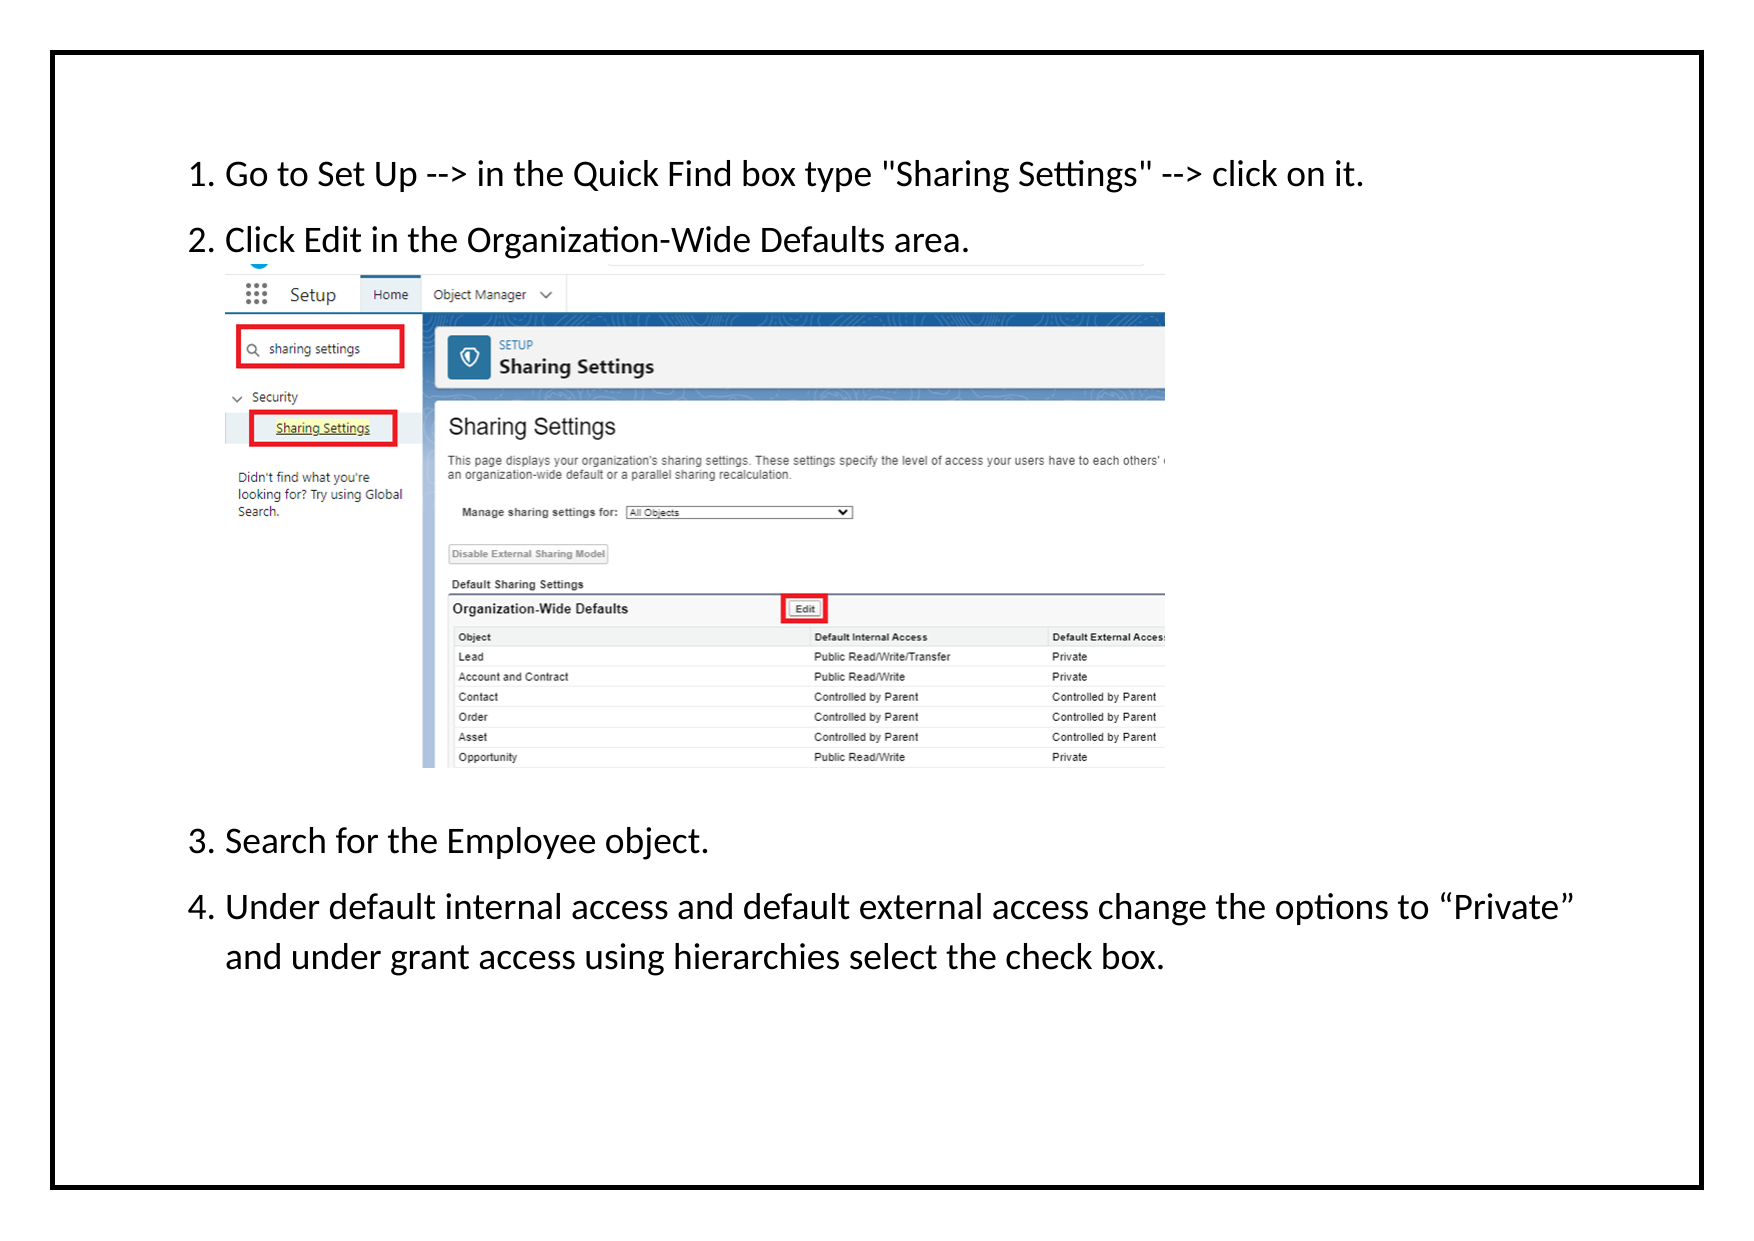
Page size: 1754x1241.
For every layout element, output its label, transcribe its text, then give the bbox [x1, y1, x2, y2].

picture [225, 264, 1165, 768]
list Under default internal access and default external access change the options to “Private” and under grant access using hierarchies select the check box. [187, 883, 1604, 978]
list Search for the Employee object. [187, 817, 1604, 863]
list Go to Set Up --> in the Quick Find box type "Sharing Settings" --> click on it. [187, 150, 1604, 196]
